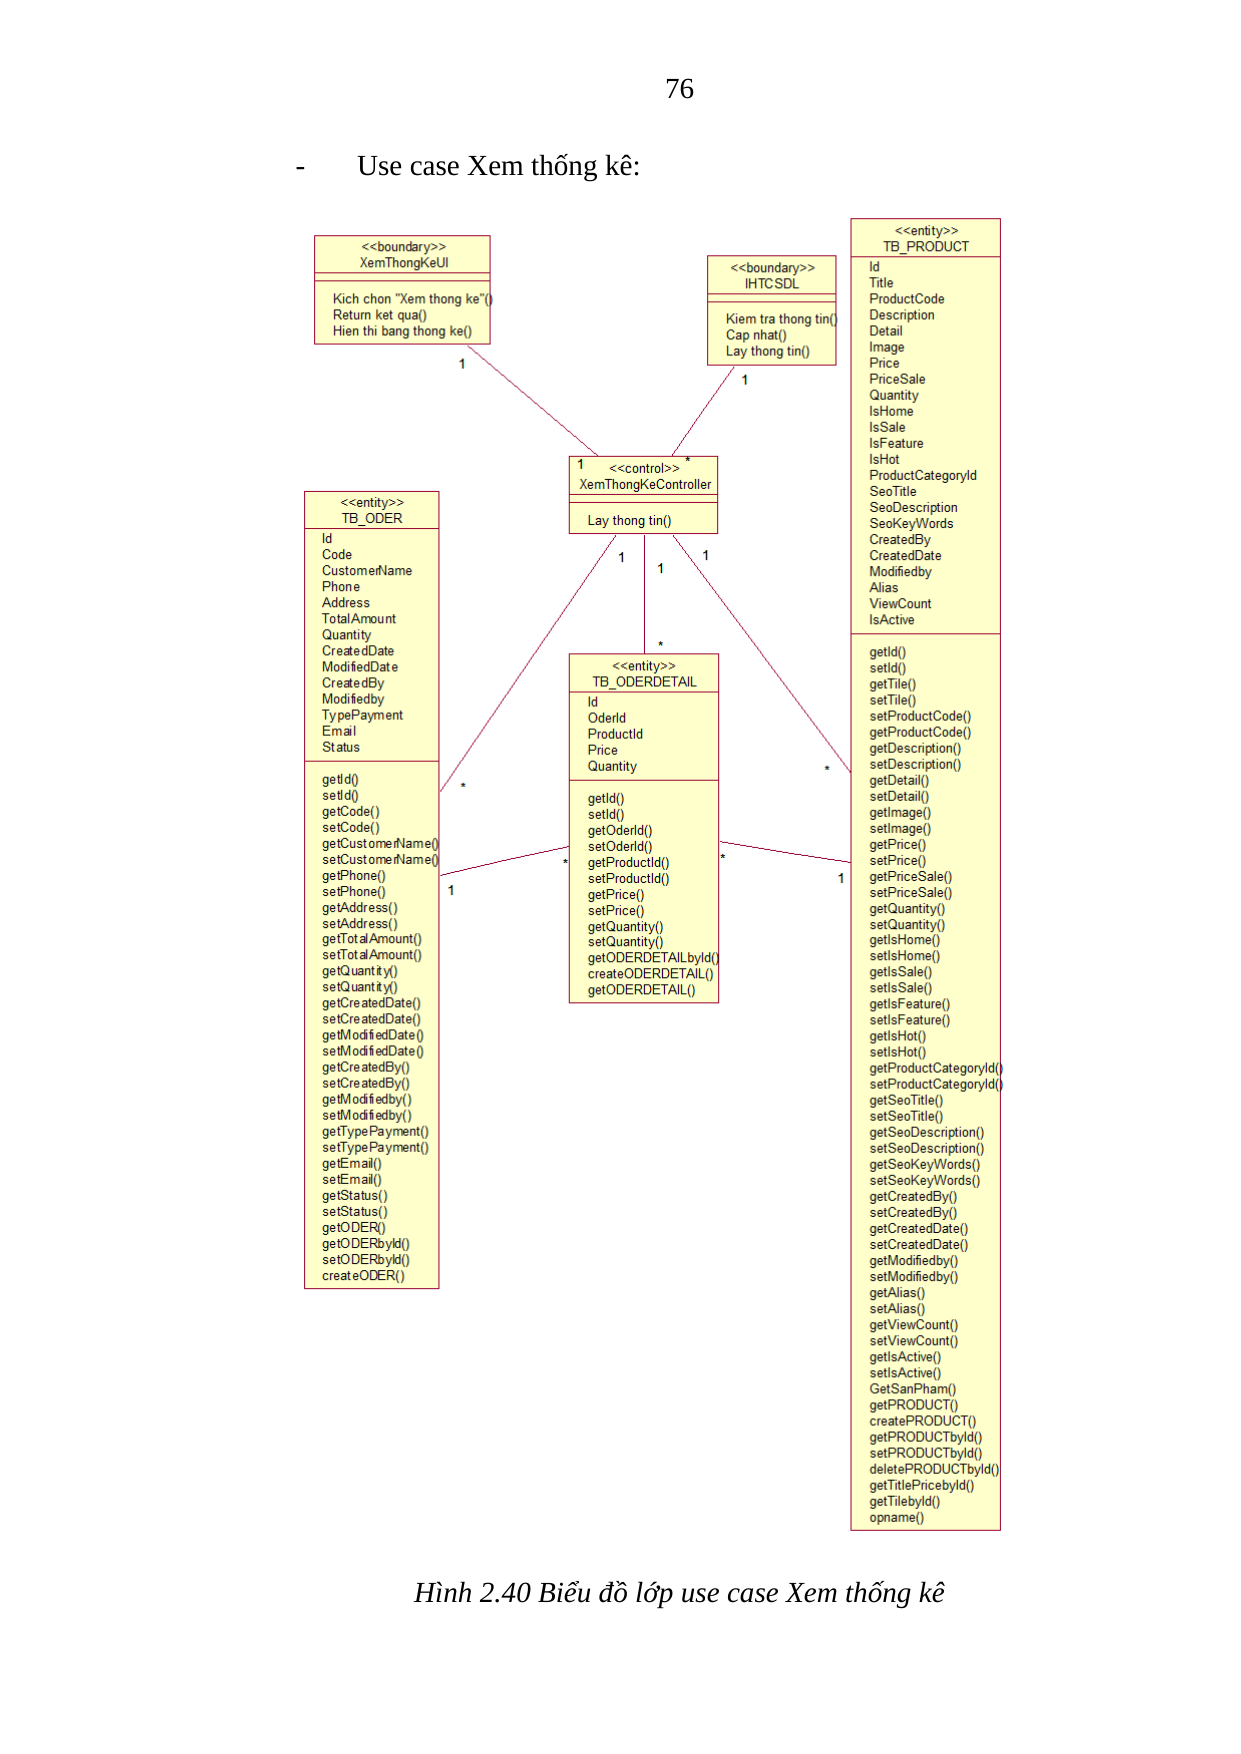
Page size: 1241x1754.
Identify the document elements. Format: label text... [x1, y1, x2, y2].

text Hình 2.40 Biểu đồ lớp use case Xem thống kê [207, 1575, 1122, 1609]
list Use case Xem thống kê: [266, 148, 1122, 181]
picture [273, 214, 1061, 1542]
